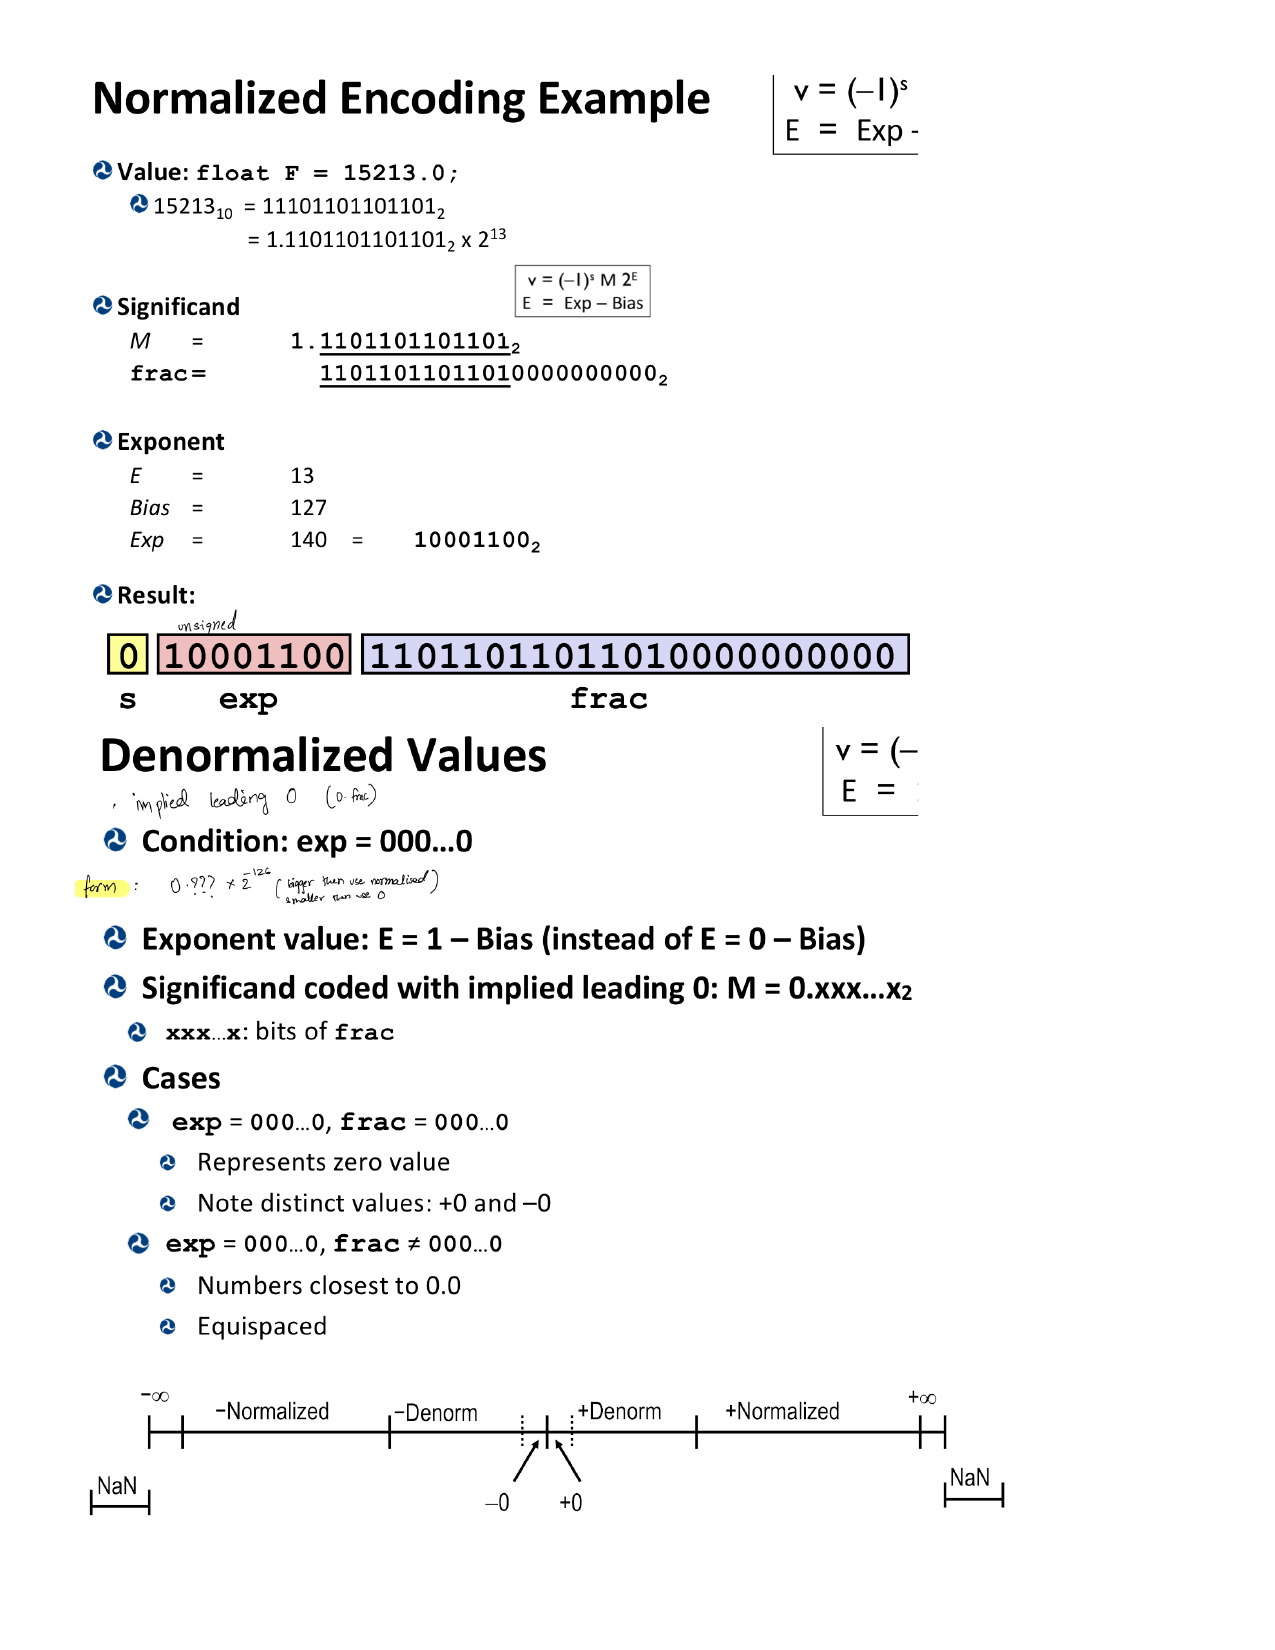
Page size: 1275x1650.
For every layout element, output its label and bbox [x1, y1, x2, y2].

picture [75, 75, 1019, 1564]
